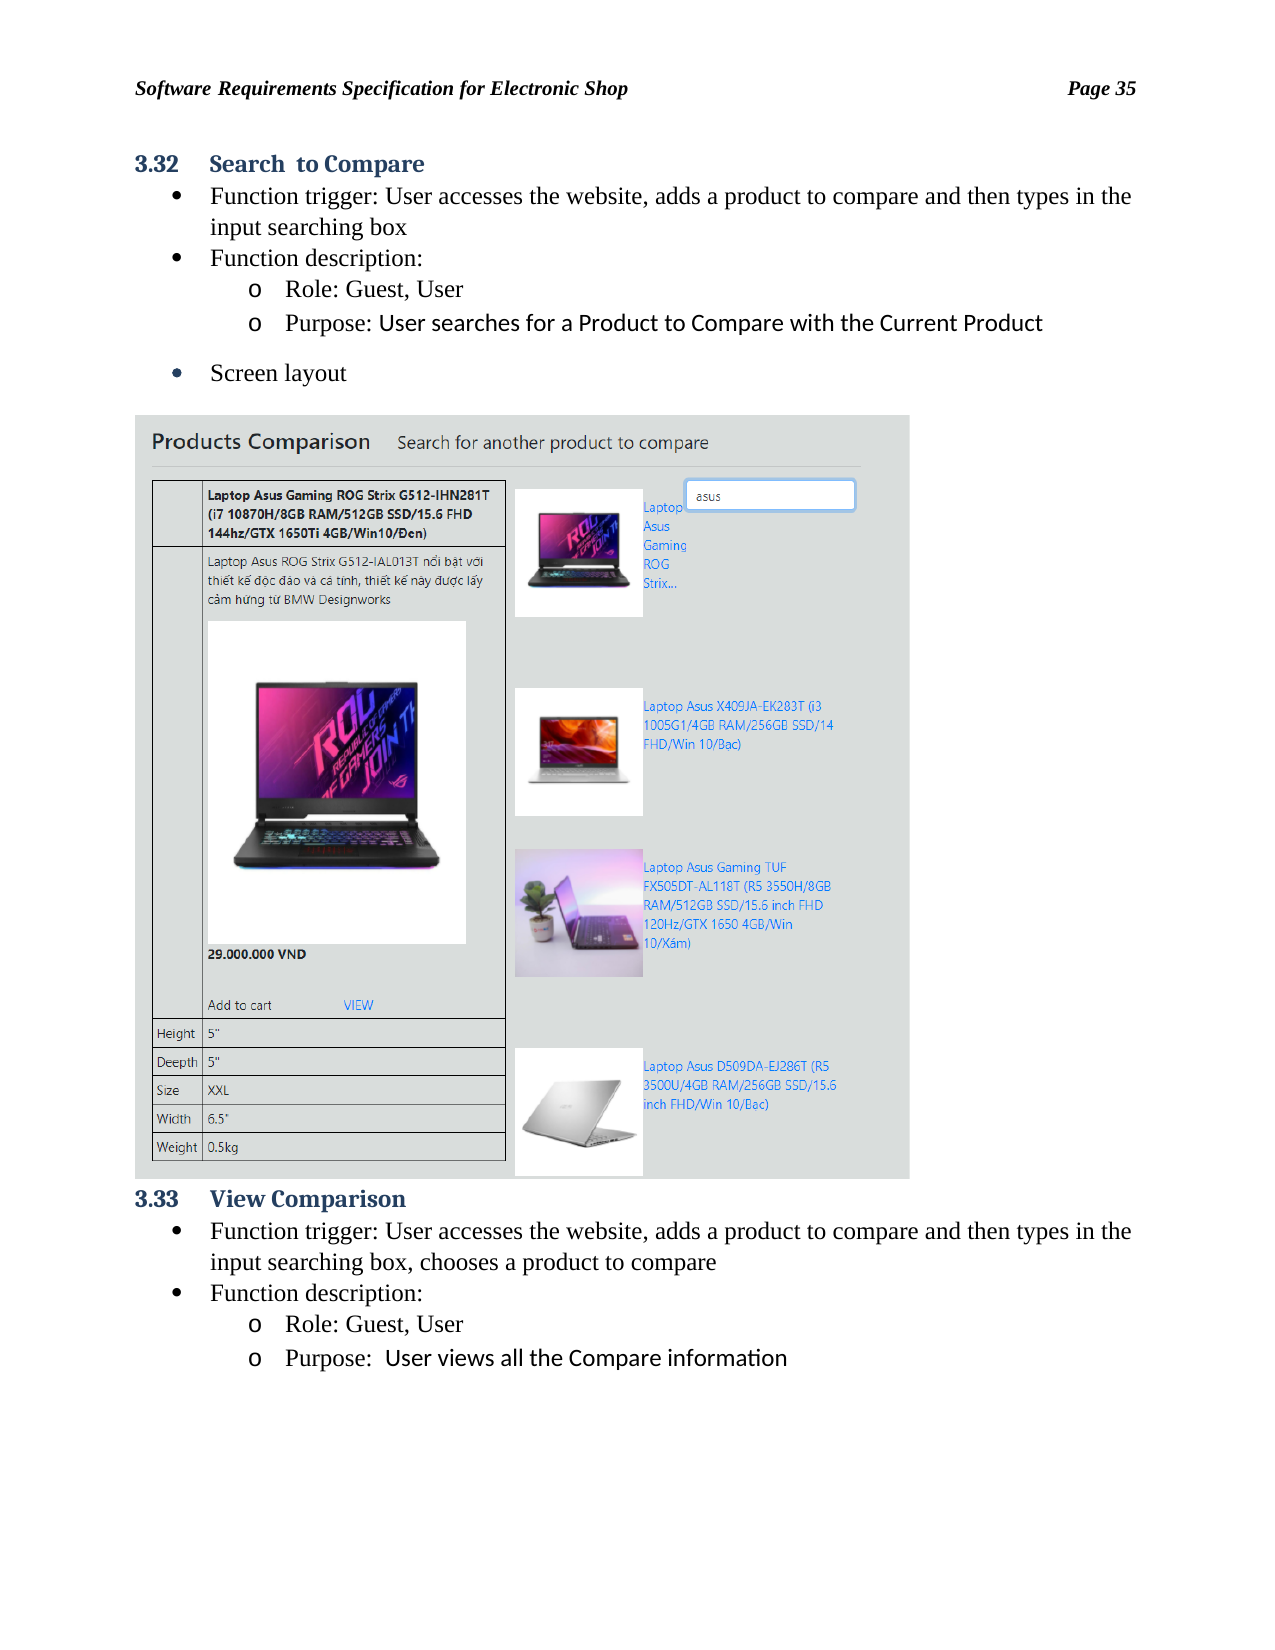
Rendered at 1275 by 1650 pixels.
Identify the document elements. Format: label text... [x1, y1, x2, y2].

list Role: Guest, User [247, 1309, 1140, 1340]
list Role: Guest, User [247, 274, 1140, 305]
list Purpose: User views all the Compare information [247, 1342, 1140, 1374]
list Purpose: User searches for a Product to Compare with the Current Product [247, 307, 1140, 339]
list Function description: [172, 243, 1140, 272]
list Search to Compare [135, 150, 1140, 179]
list Function trigger: User accesses the website, adds a product to compare and then types in the input searching box, chooses a product to compare [172, 1216, 1140, 1276]
list Function trigger: User accesses the website, adds a product to compare and then types in the input searching box [172, 181, 1140, 241]
list Function description: [172, 1278, 1140, 1307]
picture [135, 415, 910, 1179]
list Screen layout [172, 358, 1140, 387]
